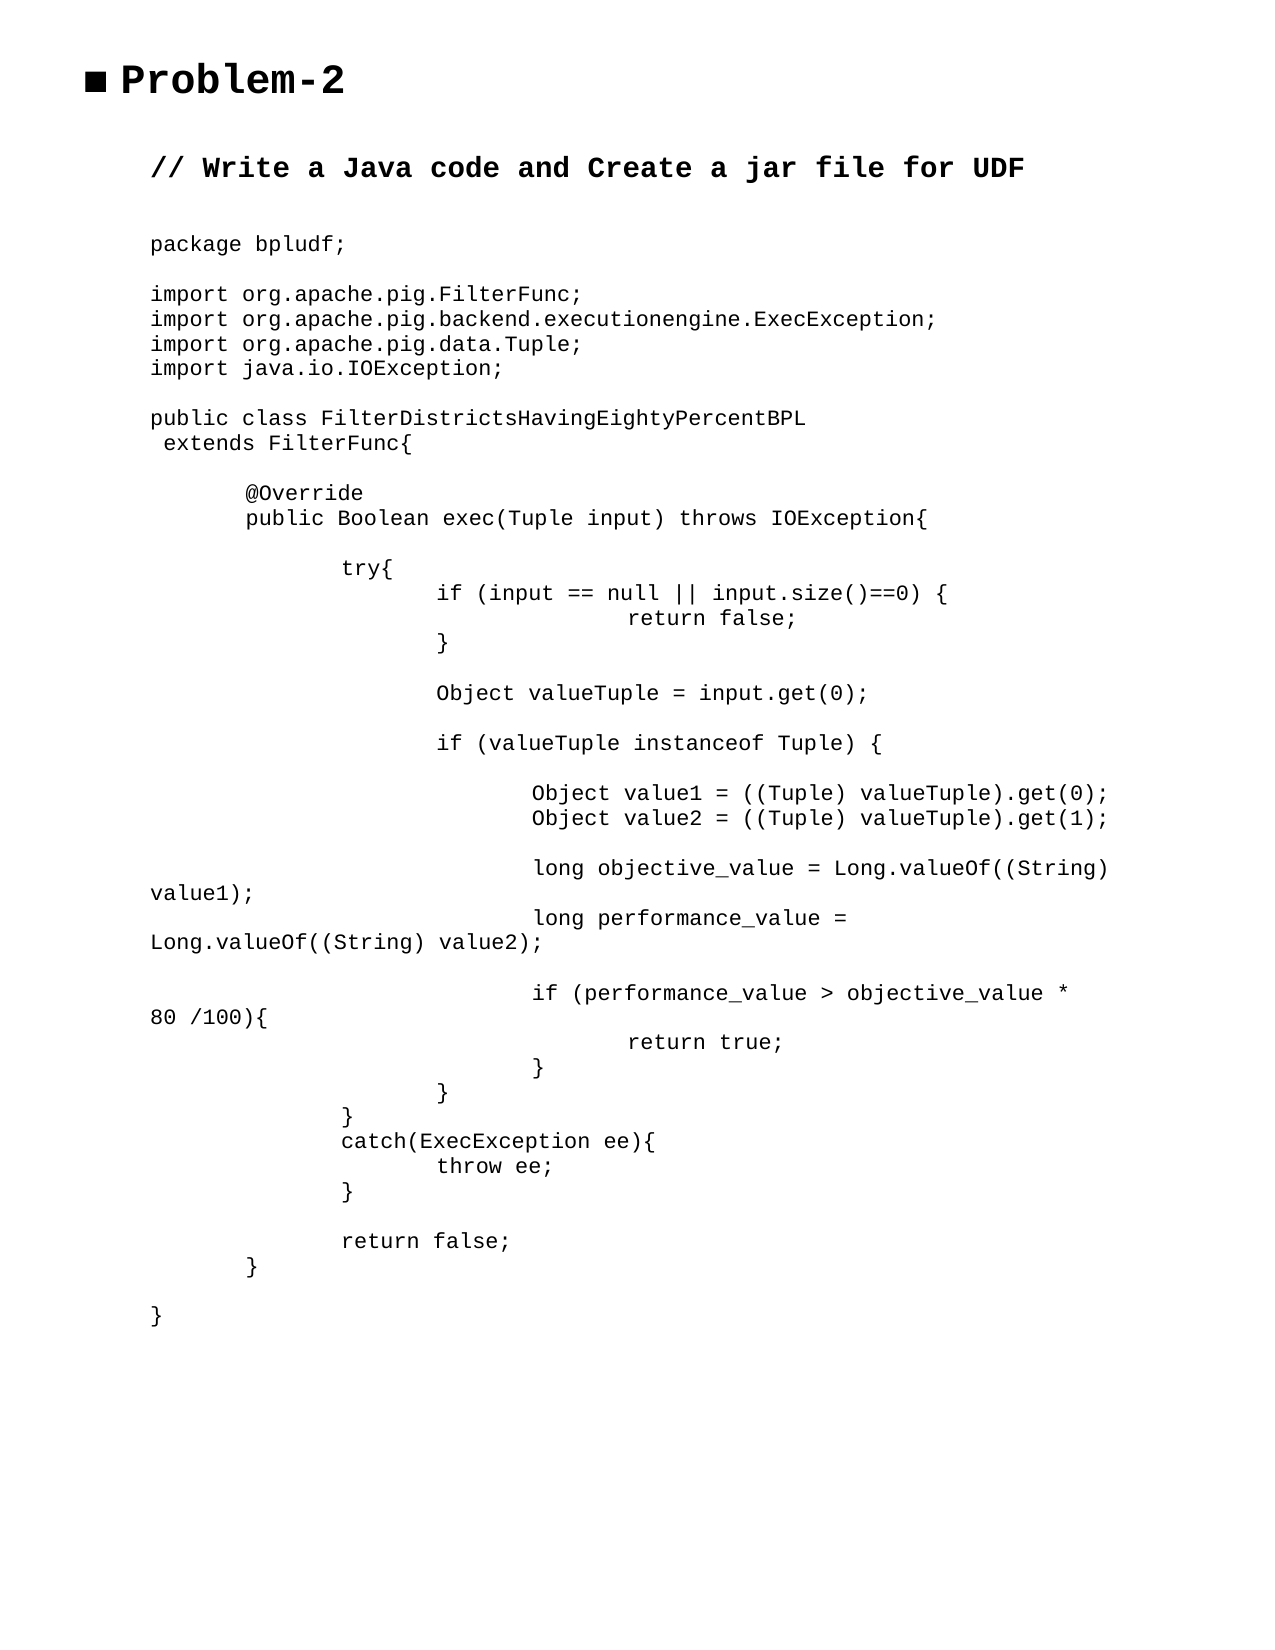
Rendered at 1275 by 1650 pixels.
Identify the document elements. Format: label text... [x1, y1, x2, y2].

text public Boolean exec(Tuple input) throws IOException{ [150, 507, 1125, 532]
text return false; [150, 607, 1125, 632]
text } [150, 1180, 1125, 1205]
text long objective_value = Long.valueOf((String) value1); [150, 857, 1125, 907]
text if (input == null || input.size()==0) { [150, 582, 1125, 607]
text // Write a Java code and Create a jar file for UDF [150, 153, 1125, 186]
text Object value2 = ((Tuple) valueTuple).get(1); [150, 807, 1125, 832]
text import org.apache.pig.FilterFunc; [150, 283, 1125, 308]
text public class FilterDistrictsHavingEightyPercentBPL [150, 407, 1125, 432]
text import org.apache.pig.backend.executionengine.ExecException; [150, 308, 1125, 333]
text import java.io.IOException; [150, 358, 1125, 382]
text package bpludf; [150, 234, 1125, 258]
text } [150, 1255, 1125, 1280]
text } [150, 1305, 1125, 1329]
text if (valueTuple instanceof Tuple) { [150, 732, 1125, 757]
text } [150, 1106, 1125, 1131]
text Object valueTuple = input.get(0); [150, 682, 1125, 707]
text try{ [150, 557, 1125, 582]
text } [150, 1056, 1125, 1081]
text } [150, 632, 1125, 656]
list Problem-2 [83, 59, 1125, 106]
text if (performance_value > objective_value * 80 /100){ [150, 982, 1125, 1031]
text catch(ExecException ee){ [150, 1131, 1125, 1155]
text extends FilterFunc{ [150, 432, 1125, 457]
text long performance_value = Long.valueOf((String) value2); [150, 907, 1125, 956]
text throw ee; [150, 1155, 1125, 1180]
text return false; [150, 1230, 1125, 1255]
text @Override [150, 482, 1125, 507]
text } [150, 1081, 1125, 1106]
text return true; [150, 1031, 1125, 1056]
text Object value1 = ((Tuple) valueTuple).get(0); [150, 782, 1125, 807]
text import org.apache.pig.data.Tuple; [150, 333, 1125, 358]
